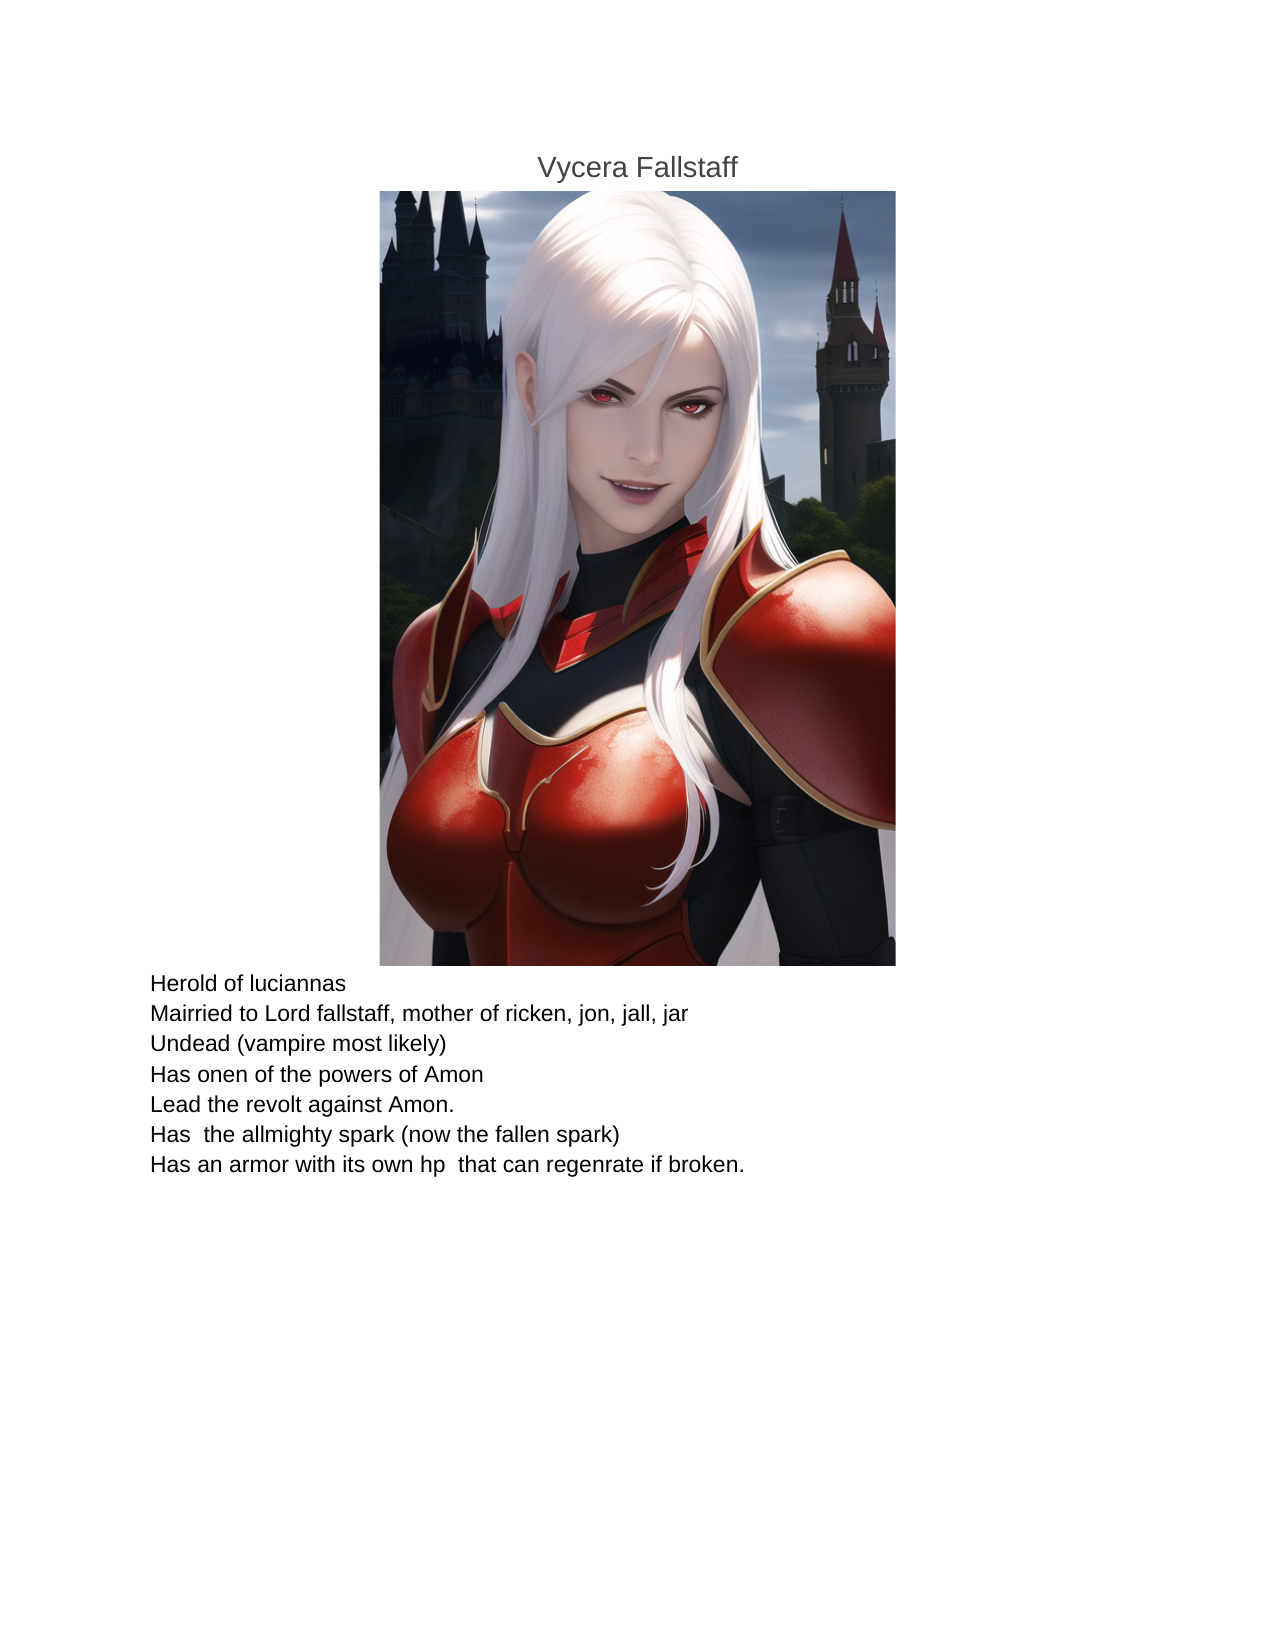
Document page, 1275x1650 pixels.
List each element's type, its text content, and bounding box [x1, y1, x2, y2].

text Has an armor with its own hp that can regenrate if broken. [150, 1151, 1125, 1177]
text Has the allmighty spark (now the fallen spark) [150, 1121, 1125, 1147]
text Lead the revolt against Amon. [150, 1091, 1125, 1117]
picture [379, 191, 896, 966]
text Herold of luciannas [150, 970, 1125, 996]
text Undead (vampire most likely) [150, 1030, 1125, 1057]
text Has onen of the powers of Amon [150, 1061, 1125, 1087]
text Mairried to Lord fallstaff, mother of ricken, jon, jall, jar [150, 1000, 1125, 1026]
subtitle Vycera Fallstaff [150, 150, 1125, 183]
